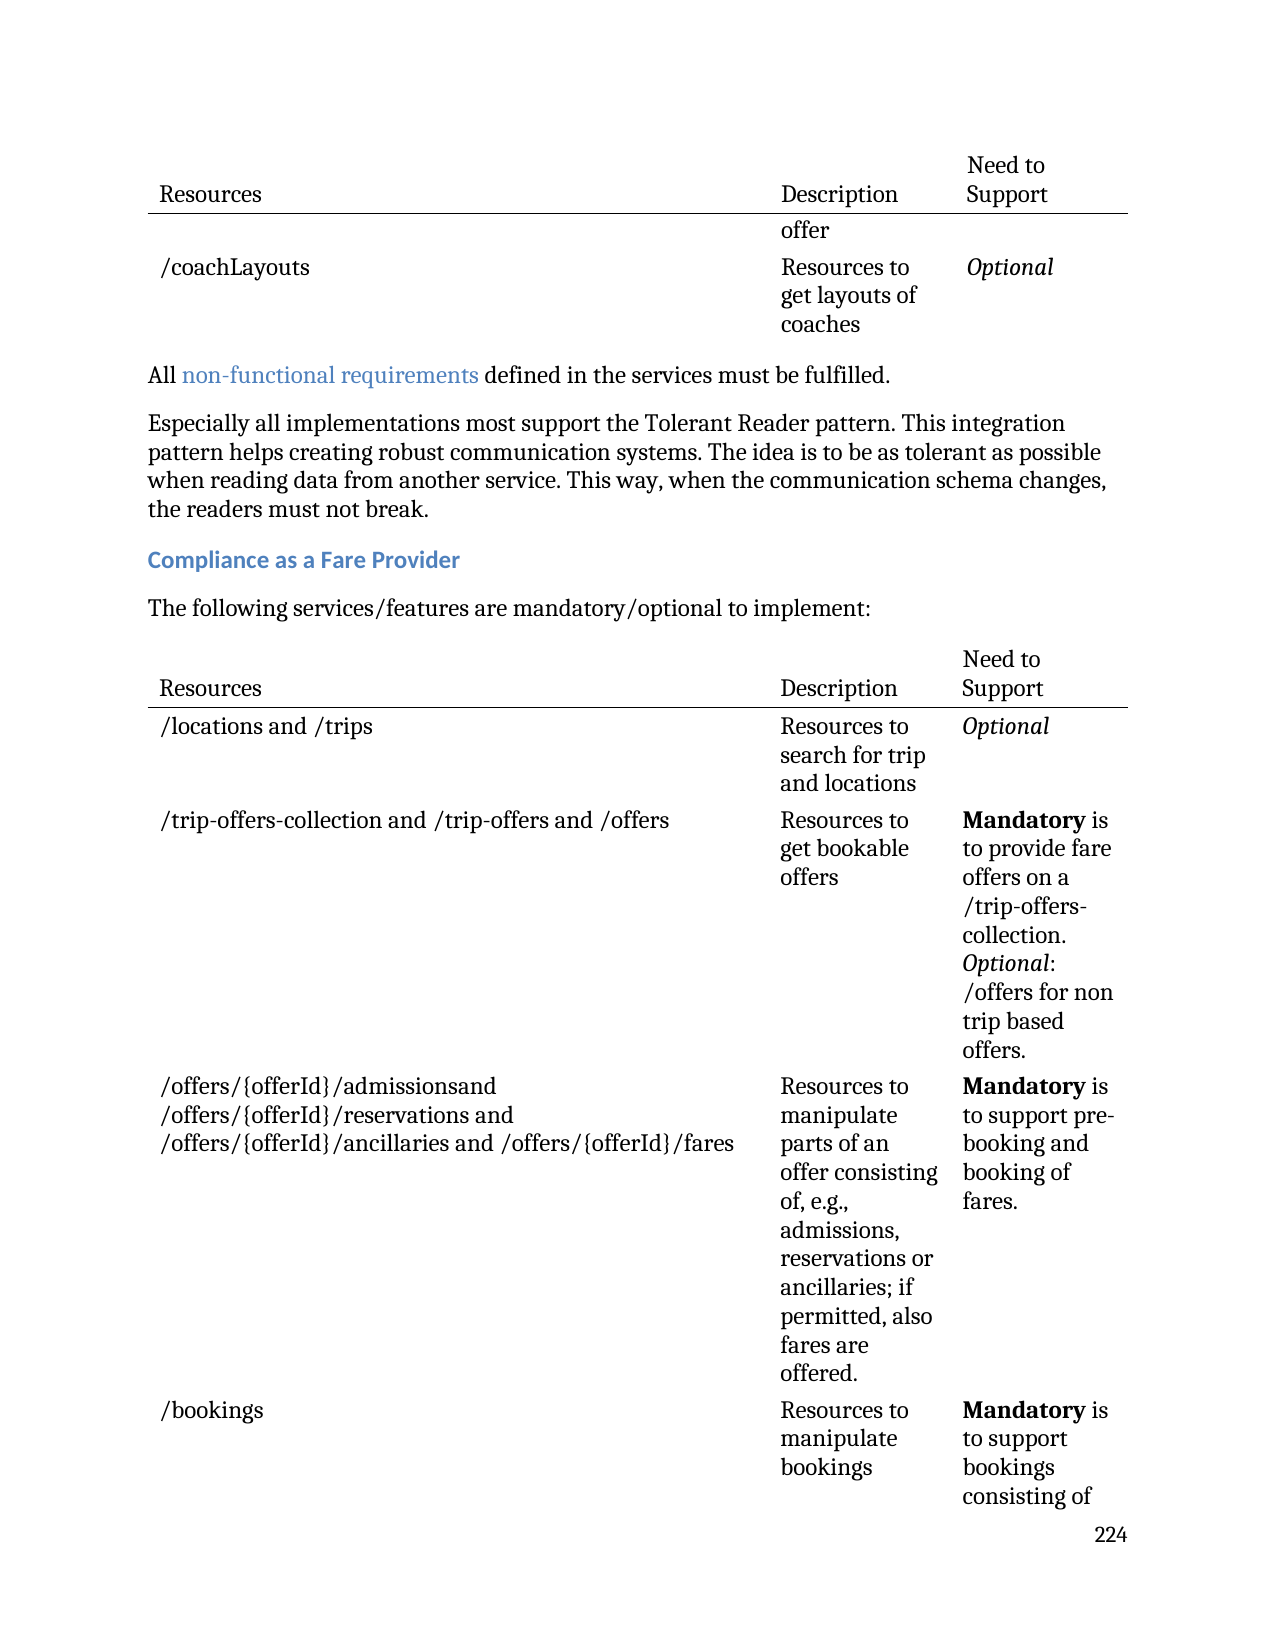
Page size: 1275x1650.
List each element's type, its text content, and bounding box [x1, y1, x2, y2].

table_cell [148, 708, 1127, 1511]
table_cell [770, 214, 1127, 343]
text Especially all implementations most support the Tolerant Reader pattern. This integration pattern helps creating robust communication systems. The idea is to be as tolerant as possible when reading data from another service. This way, when the communication schema changes, the readers must not break. [148, 409, 1127, 524]
subtitle Compliance as a Fare Provider [148, 545, 1127, 575]
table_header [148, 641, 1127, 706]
text The following services/features are mandatory/optional to implement: [148, 594, 1127, 623]
text All non-functional requirements defined in the services must be fulfilled. [148, 361, 1127, 390]
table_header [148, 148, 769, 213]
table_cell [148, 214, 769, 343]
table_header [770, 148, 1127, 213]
